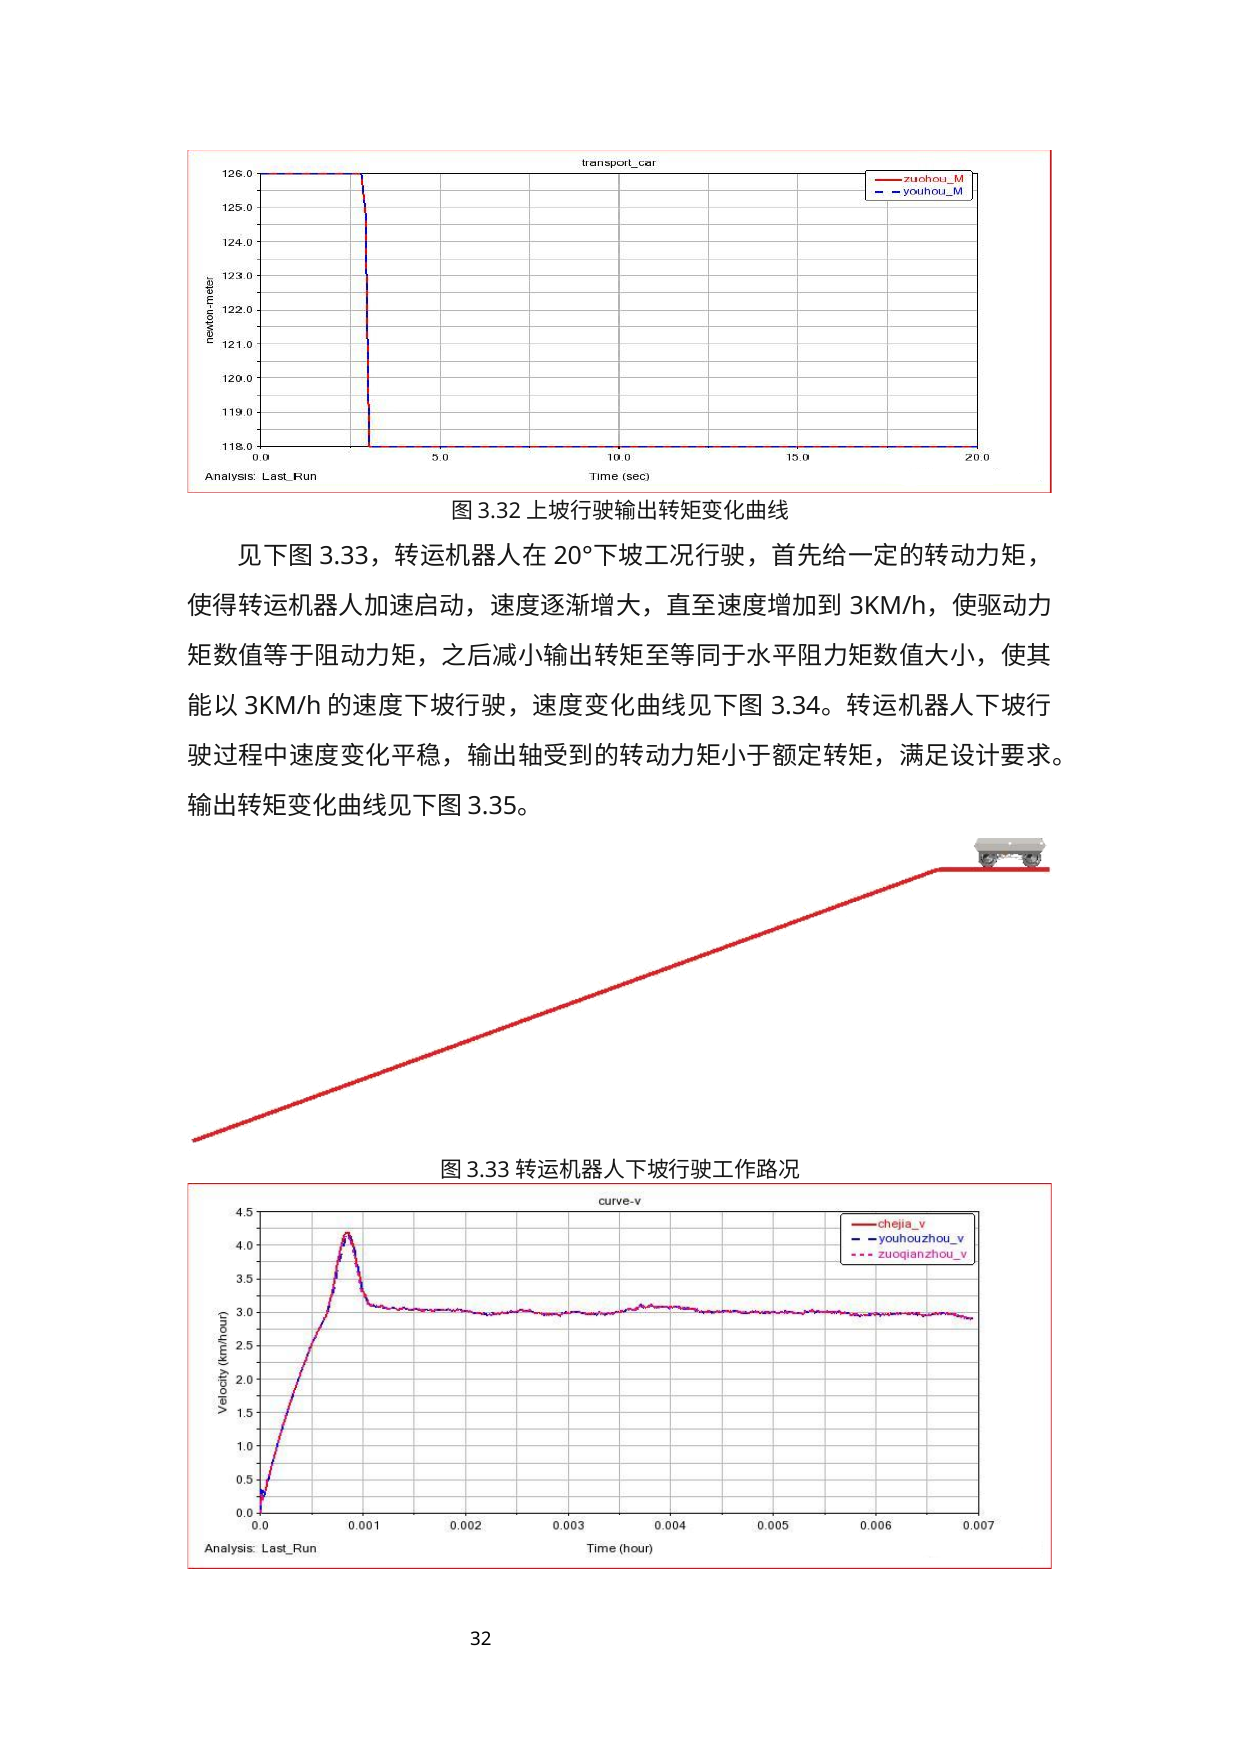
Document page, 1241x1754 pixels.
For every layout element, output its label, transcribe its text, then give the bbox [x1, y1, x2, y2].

text 图3.33 转运机器人下坡行驶工作路况 [187, 1152, 1053, 1184]
text 见下图3.33，转运机器人在20°下坡工况行驶，首先给一定的转动力矩，使得转运机器人加速启动，速度逐渐增大，直至速度增加到3KM/h，使驱动力矩数值等于阻动力矩，之后减小输出转矩至等同于水平阻力矩数值大小，使其能以3KM/h的速度下坡行驶，速度变化曲线见下图3.34。转运机器人下坡行驶过程中速度变化平稳，输出轴受到的转动力矩小于额定转矩，满足设计要求。输出转矩变化曲线见下图3.35。 [187, 524, 1053, 824]
picture [187, 824, 1052, 1152]
picture [187, 150, 1052, 493]
text 图3.32 上坡行驶输出转矩变化曲线 [187, 493, 1053, 524]
picture [187, 1183, 1052, 1569]
